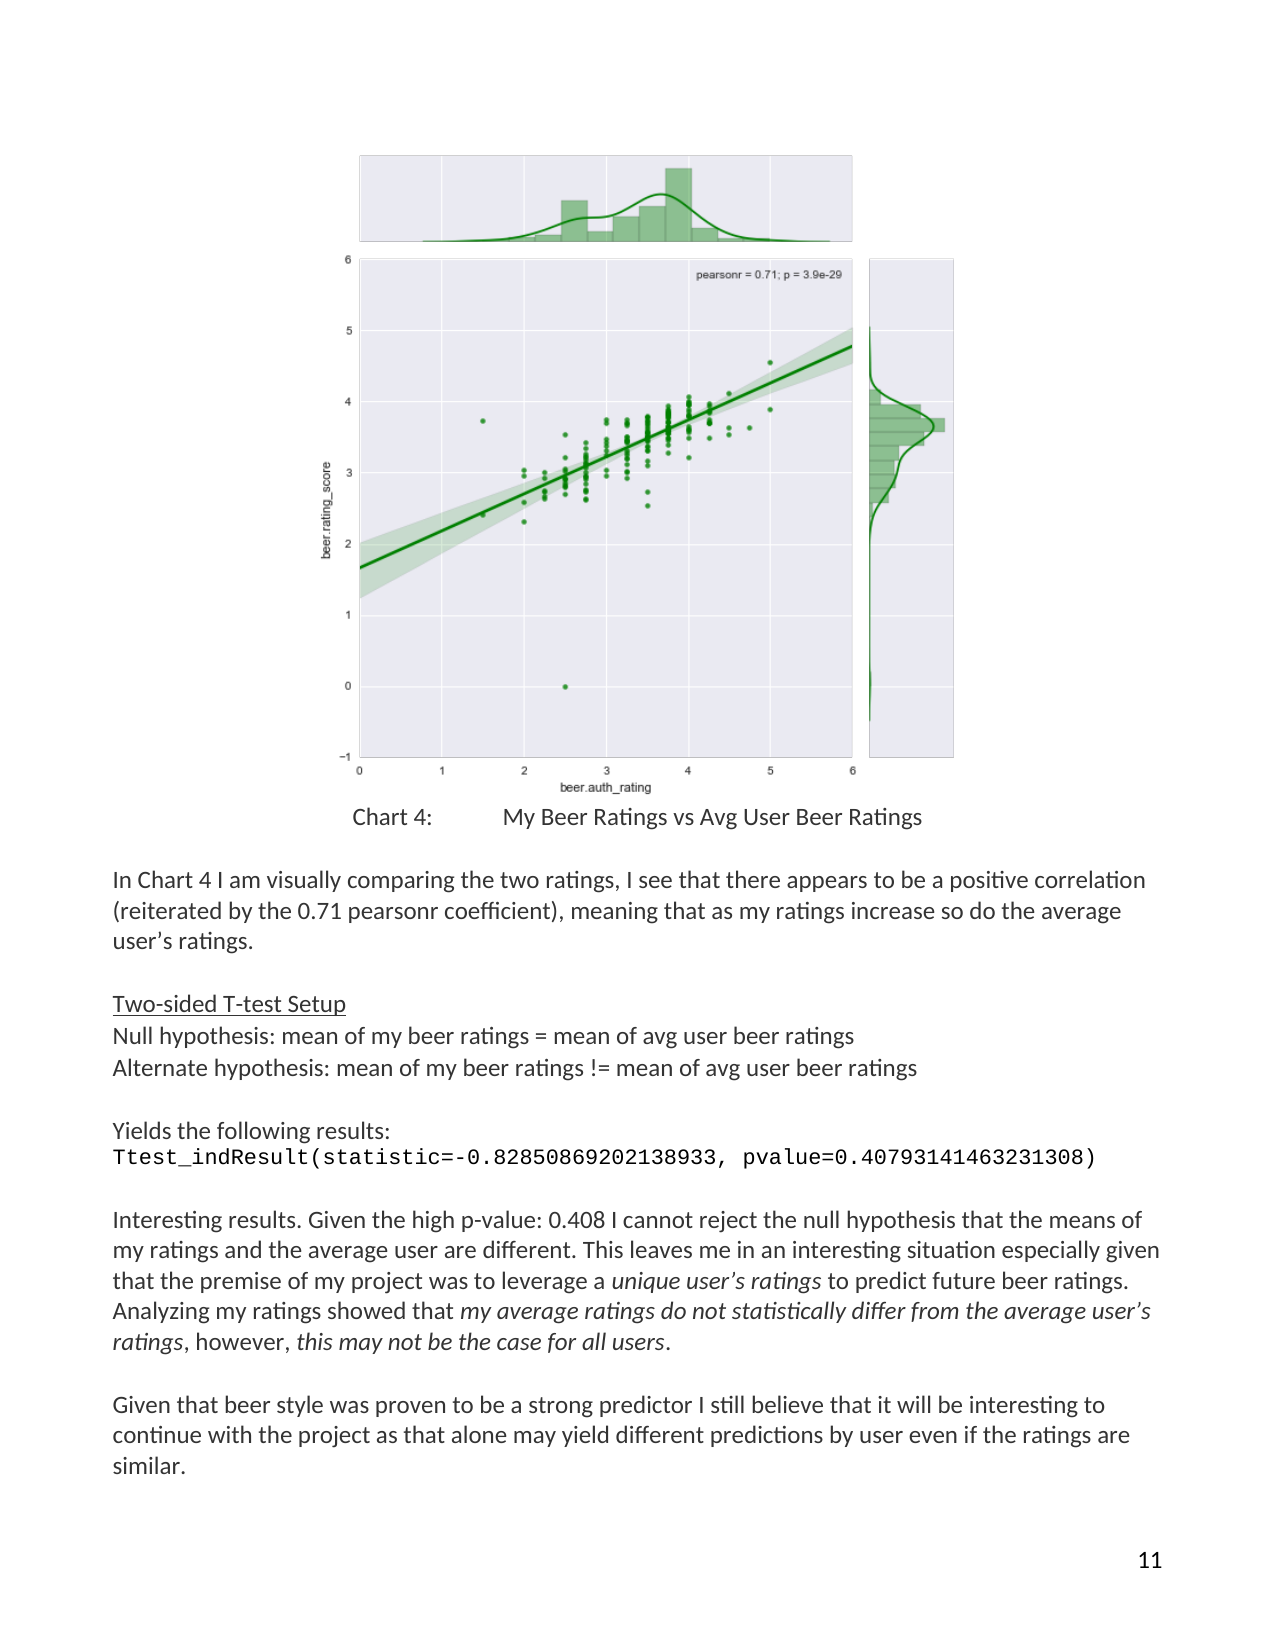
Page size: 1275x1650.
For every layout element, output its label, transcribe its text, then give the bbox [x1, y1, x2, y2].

text Alternate hypothesis: mean of my beer ratings != mean of avg user beer ratings [112, 1052, 1162, 1082]
text Ttest_indResult(statistic=-0.82850869202138933, pvalue=0.40793141463231308) [112, 1146, 1162, 1171]
text Two-sided T-test Setup [112, 989, 1162, 1019]
text Interesting results. Given the high p-value: 0.408 I cannot reject the null hypothesis that the means of my ratings and the average user are different. This leaves me in an interesting situation especially given that the premise of my project was to leverage a unique user’s ratings to predict future beer ratings. Analyzing my ratings showed that my average ratings do not statistically differ from the average user’s ratings, however, this may not be the case for all users. [112, 1204, 1162, 1356]
text Chart 4: My Beer Ratings vs Avg User Beer Ratings [112, 801, 1162, 832]
picture [313, 150, 962, 801]
text Null hypothesis: mean of my beer ratings = mean of avg user beer ratings [112, 1020, 1162, 1051]
text In Chart 4 I am visually comparing the two ratings, I see that there appears to be a positive correlation (reiterated by the 0.71 pearsonr coefficient), meaning that as my ratings increase so do the average user’s ratings. [112, 864, 1162, 956]
text Given that beer style was proven to be a strong predictor I still believe that it will be interesting to continue with the project as that alone may yield different predictions by user even if the ratings are similar. [112, 1389, 1162, 1481]
text Yields the following results: [112, 1115, 1162, 1145]
